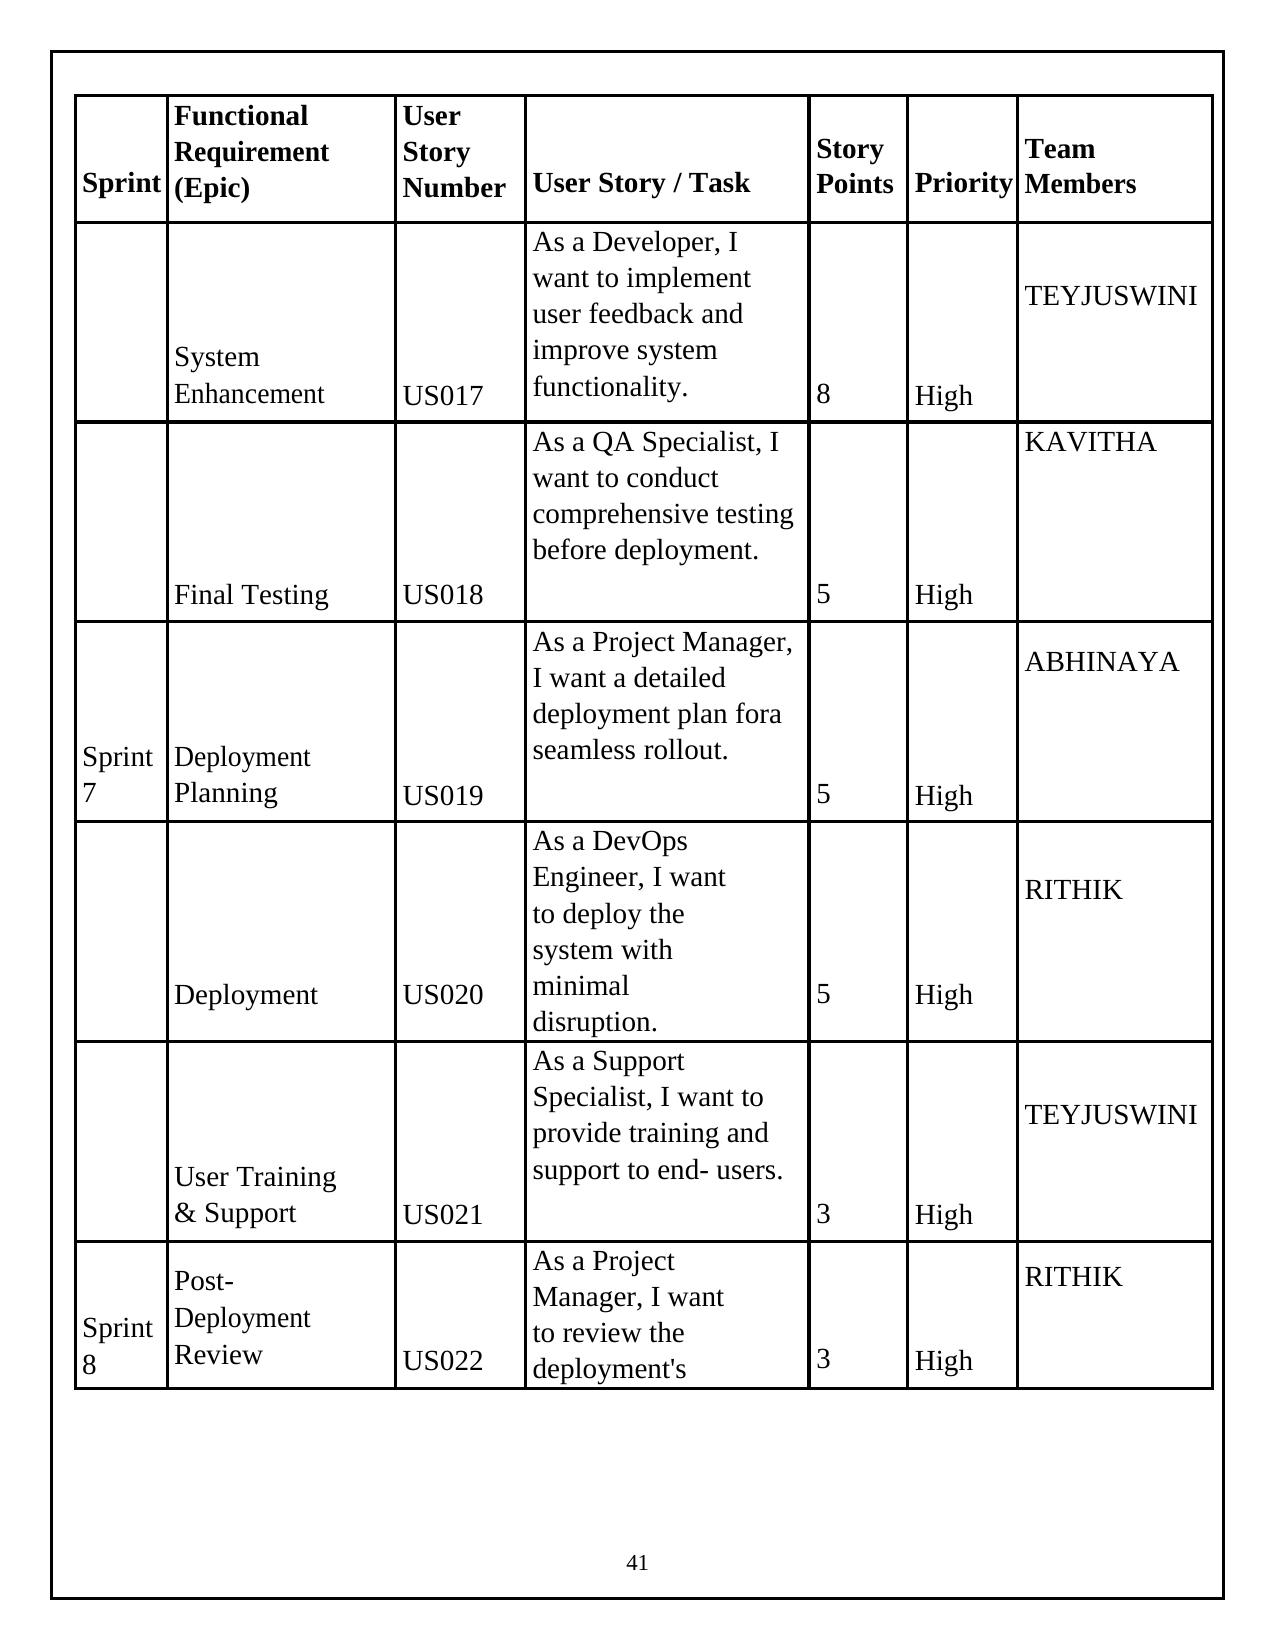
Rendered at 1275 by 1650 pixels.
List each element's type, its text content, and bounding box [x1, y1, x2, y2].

table_cell Deployment Planning [169, 623, 394, 820]
table_cell High [909, 1043, 1016, 1239]
table_header User Story / Task [527, 97, 807, 221]
table_cell RITHIK [1019, 1243, 1211, 1387]
table_cell User Training & Support [169, 1043, 394, 1239]
table_cell 5 [811, 623, 906, 820]
table_cell Post- Deployment Review [169, 1243, 394, 1387]
table_cell 3 [811, 1243, 906, 1387]
table_header Team Members [1019, 97, 1211, 221]
table_cell System Enhancement [169, 224, 394, 420]
table_cell As a Developer, I want to implement user feedback and improve system functionality. [527, 224, 807, 420]
table_cell [77, 224, 166, 420]
table_cell As a DevOps Engineer, I want to deploy the system with minimal disruption. [527, 823, 807, 1040]
table_cell Deployment [169, 823, 394, 1040]
table_cell 3 [811, 1043, 906, 1239]
table_cell Sprint 7 [77, 623, 166, 820]
table_cell ABHINAYA [1019, 623, 1211, 820]
table_header Sprint [77, 97, 166, 221]
table_cell US021 [397, 1043, 524, 1239]
table_cell As a Project Manager, I want to review the deployment's [527, 1243, 807, 1387]
table_cell US019 [397, 623, 524, 820]
table_cell As a Support Specialist, I want to provide training and support to end- users. [527, 1043, 807, 1239]
table_cell High [909, 224, 1016, 420]
table_cell US022 [397, 1243, 524, 1387]
table_header Priority [909, 97, 1016, 221]
table_cell [77, 424, 166, 620]
table_cell As a QA Specialist, I want to conduct comprehensive testing before deployment. [527, 424, 807, 620]
table_cell High [909, 1243, 1016, 1387]
table_cell High [909, 823, 1016, 1040]
table_cell Final Testing [169, 424, 394, 620]
table_cell KAVITHA [1019, 424, 1211, 620]
table_header User Story Number [397, 97, 524, 221]
table_cell High [909, 623, 1016, 820]
table_cell [77, 1043, 166, 1239]
table_cell 5 [811, 823, 906, 1040]
table_cell High [909, 424, 1016, 620]
table_header Functional Requirement (Epic) [169, 97, 394, 221]
table_cell US018 [397, 424, 524, 620]
table_cell Sprint 8 [77, 1243, 166, 1387]
table_cell TEYJUSWINI [1019, 224, 1211, 420]
table_cell As a Project Manager, I want a detailed deployment plan fora seamless rollout. [527, 623, 807, 820]
table_cell US020 [397, 823, 524, 1040]
table_header Story Points [811, 97, 906, 221]
table_cell RITHIK [1019, 823, 1211, 1040]
table_cell [77, 823, 166, 1040]
table_cell US017 [397, 224, 524, 420]
table_cell 5 [811, 424, 906, 620]
table_cell TEYJUSWINI [1019, 1043, 1211, 1239]
table_cell 8 [811, 224, 906, 420]
